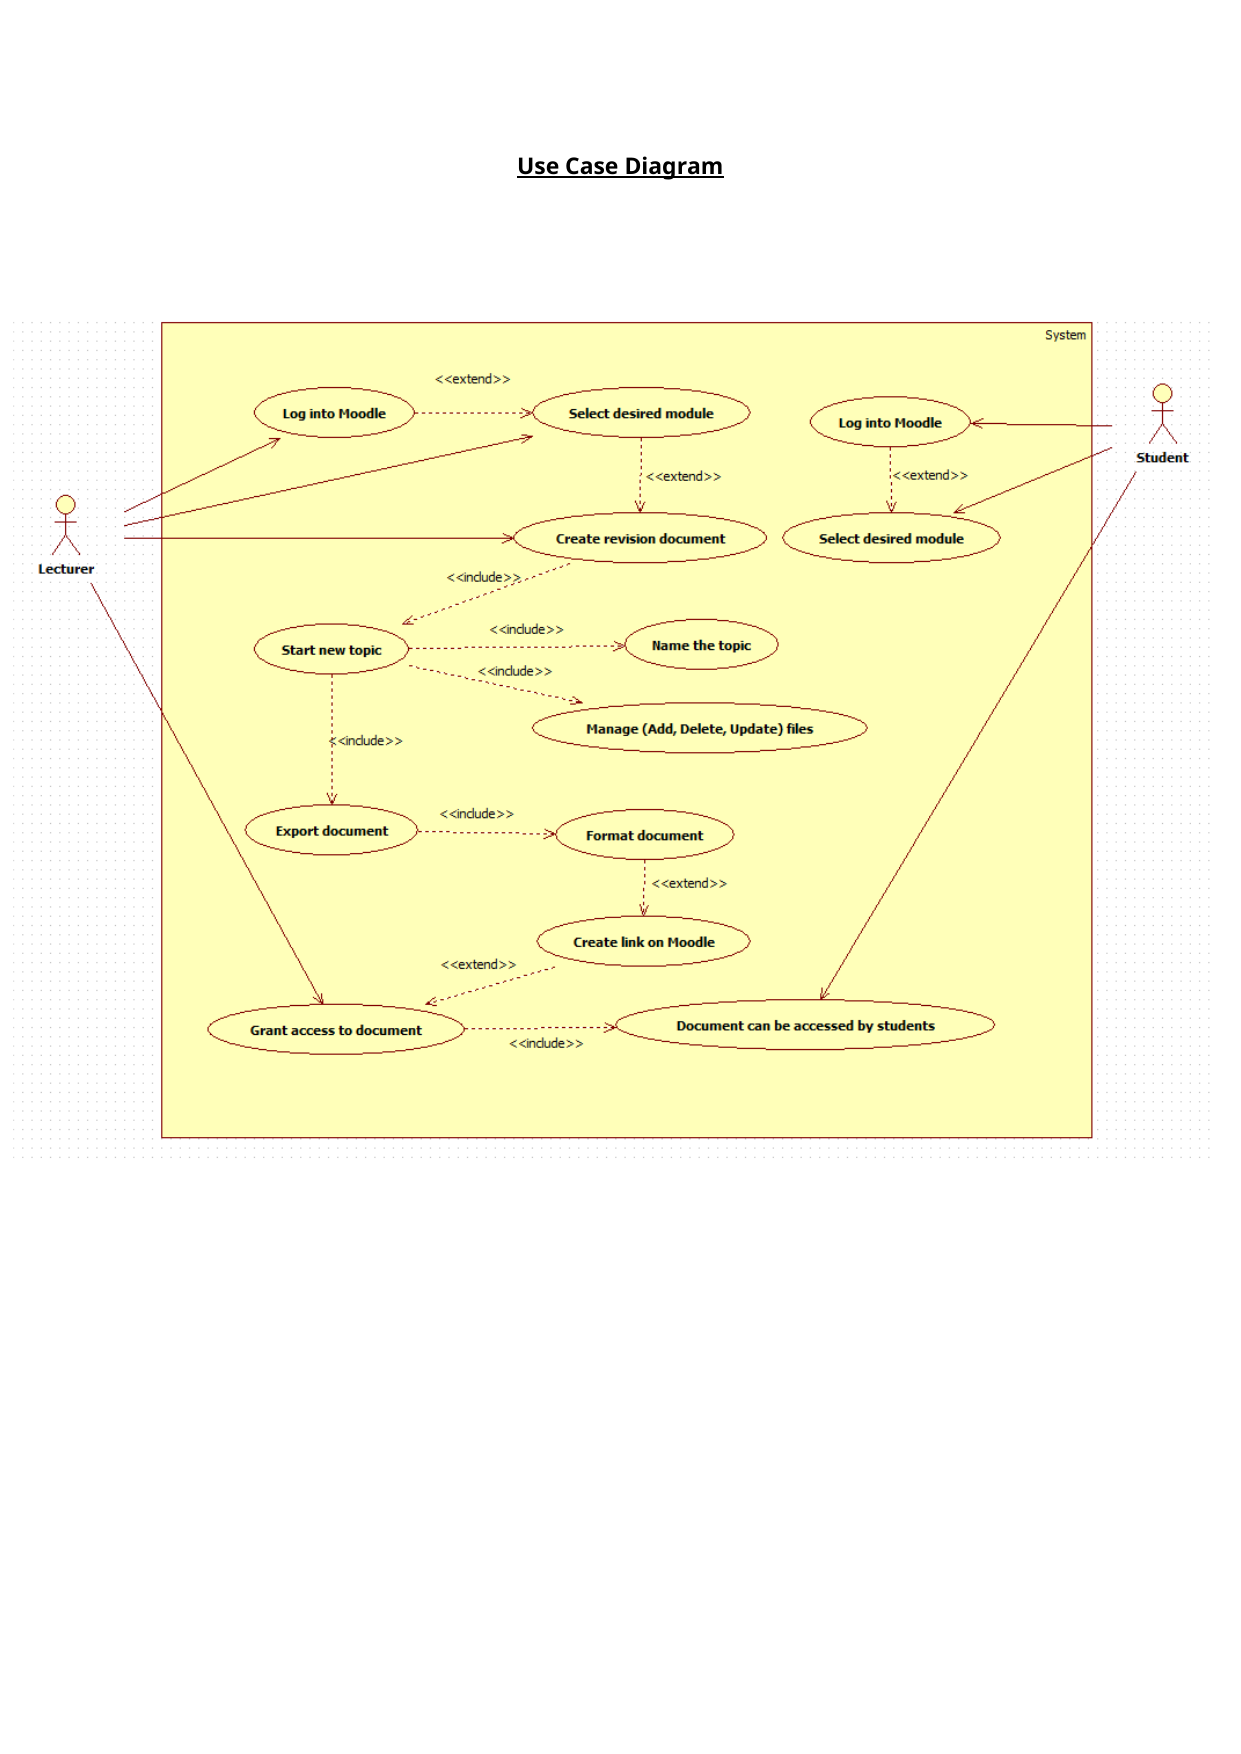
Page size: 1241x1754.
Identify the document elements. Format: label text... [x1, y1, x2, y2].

text Use Case Diagram [150, 150, 1090, 181]
picture [13, 315, 1213, 1165]
